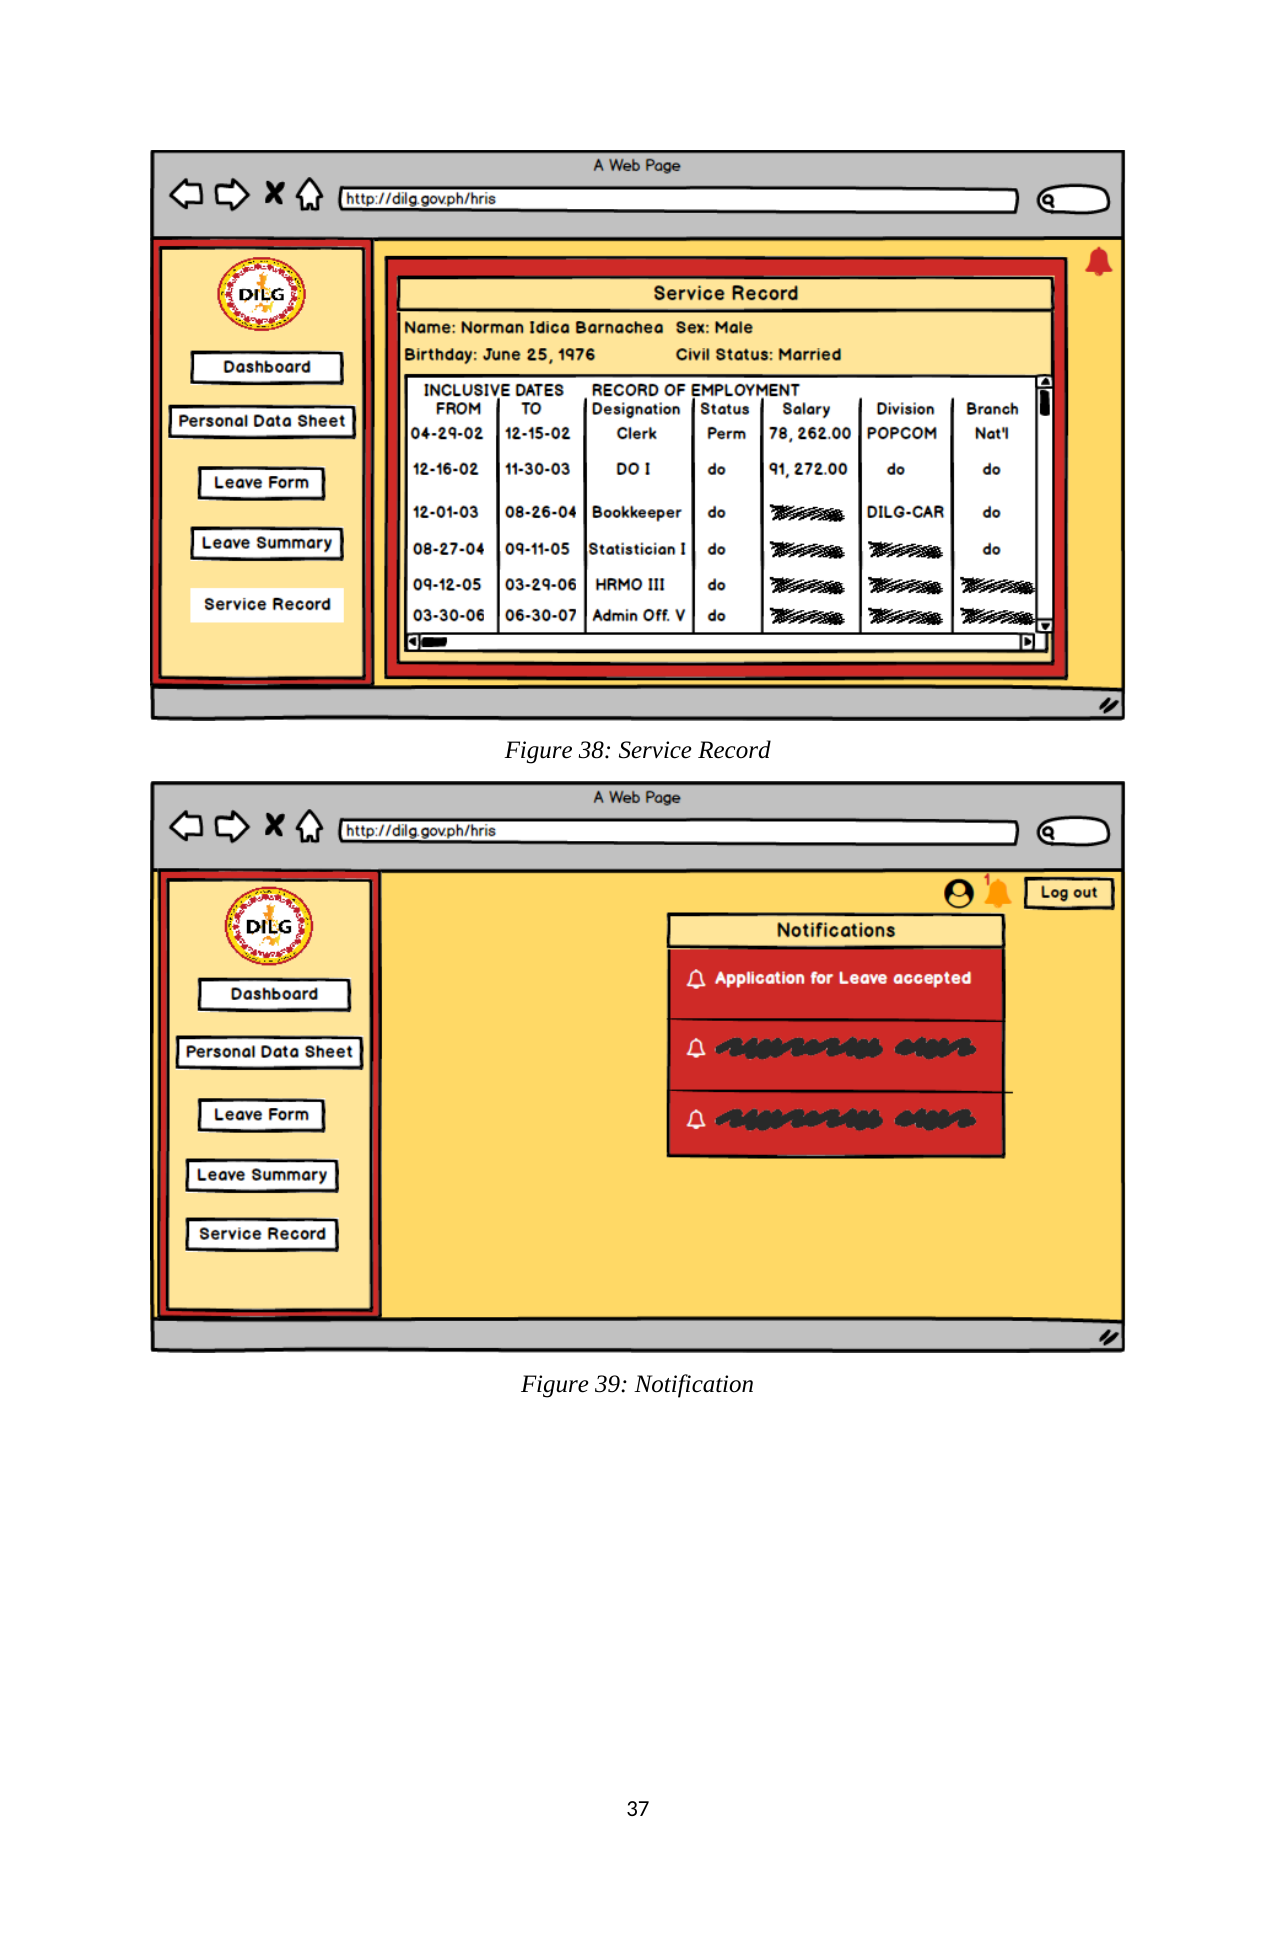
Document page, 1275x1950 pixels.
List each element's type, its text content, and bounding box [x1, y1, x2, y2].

text Figure 38: Service Record [150, 721, 1125, 764]
picture [150, 781, 1125, 1353]
picture [150, 150, 1125, 721]
text Figure 39: Notification [150, 1369, 1125, 1398]
